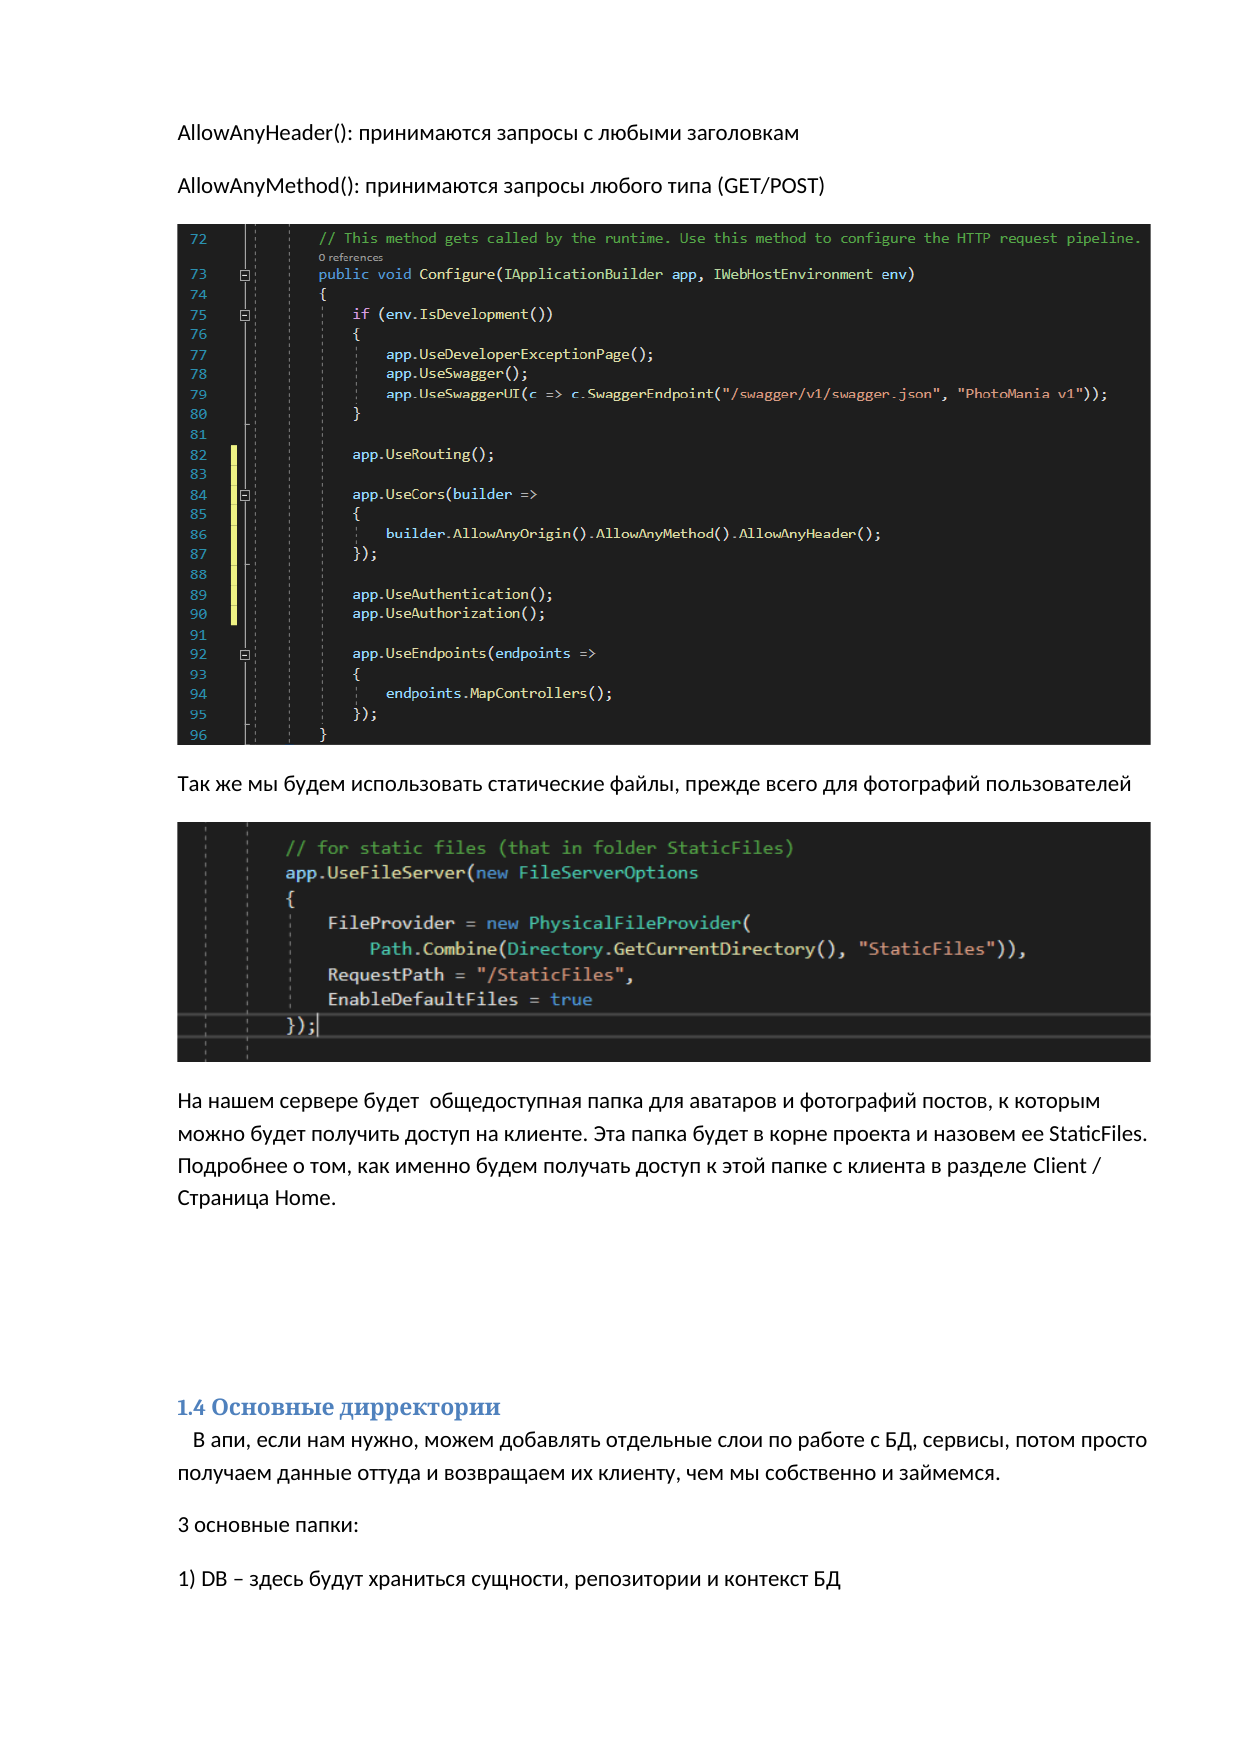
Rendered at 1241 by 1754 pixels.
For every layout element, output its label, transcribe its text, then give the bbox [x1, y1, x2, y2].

text Так же мы будем использовать статические файлы, прежде всего для фотографий пользователей [177, 769, 1152, 797]
picture [177, 224, 1151, 745]
text 3 основные папки: [177, 1511, 1152, 1539]
picture [177, 822, 1151, 1062]
text В апи, если нам нужно, можем добавлять отдельные слои по работе с БД, сервисы, потом просто получаем данные оттуда и возвращаем их клиенту, чем мы собственно и займемся. [177, 1425, 1152, 1486]
text 1) DB – здесь будут храниться сущности, репозитории и контекст БД [177, 1564, 1152, 1592]
subtitle 1.4 Основные дирректории [177, 1395, 1152, 1422]
text На нашем сервере будет общедоступная папка для аватаров и фотографий постов, к которым можно будет получить доступ на клиенте. Эта папка будет в корне проекта и назовем ее StaticFiles. Подробнее о том, как именно будем получать доступ к этой папке с клиента в разделе Client / Страница Home. [177, 1087, 1152, 1211]
text AllowAnyMethod(): принимаются запросы любого типа (GET/POST) [177, 171, 1152, 199]
text AllowAnyHeader(): принимаются запросы с любыми заголовкам [177, 118, 1152, 146]
